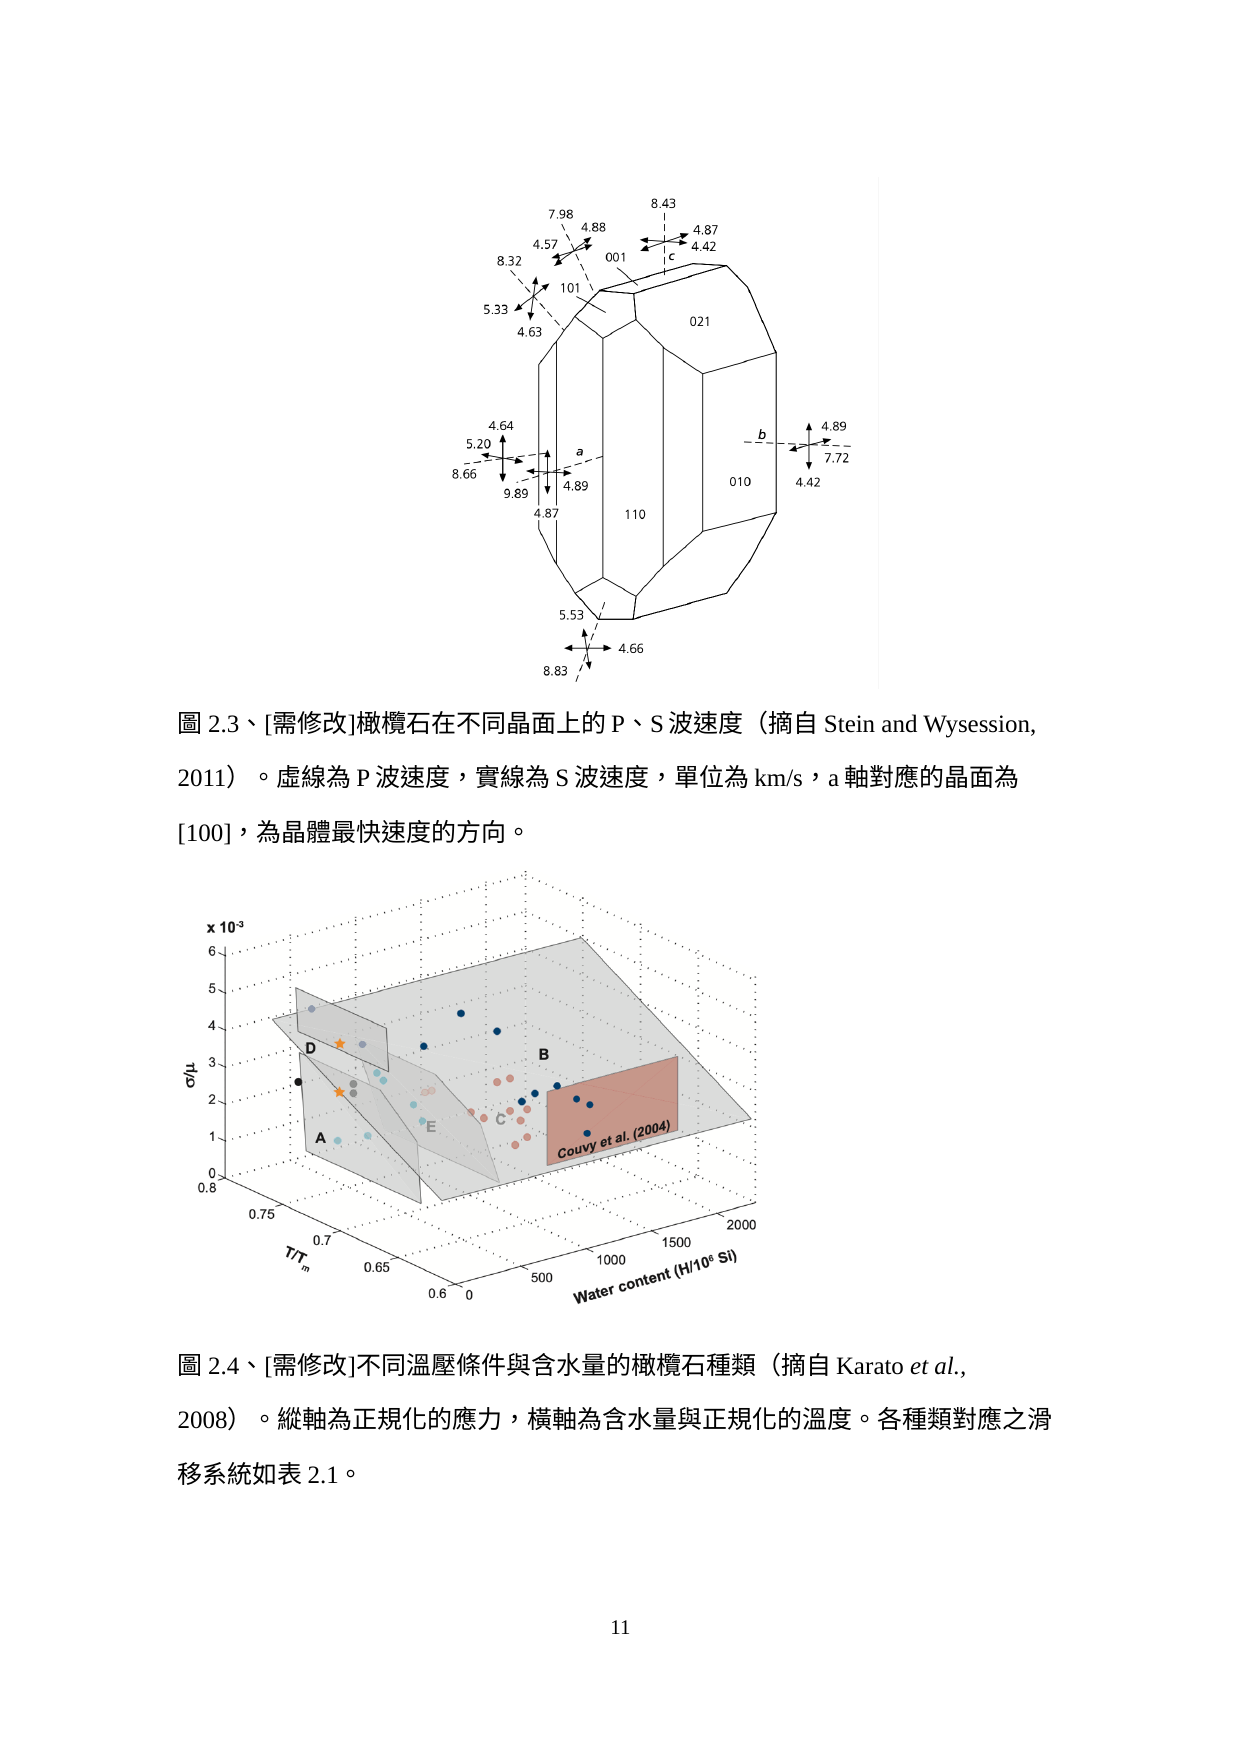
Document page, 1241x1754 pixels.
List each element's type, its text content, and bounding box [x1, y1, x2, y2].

text 圖 2.3、[需修改]橄欖石在不同晶面上的P、S波速度（摘自Stein and Wysession, 2011）。虛線為P波速度，實線為S波速度，單位為km/s，a軸對應的晶面為[100]，為晶體最快速度的方向。 [177, 703, 1063, 848]
text 圖 2.4、[需修改]不同溫壓條件與含水量的橄欖石種類（摘自Karato et al., 2008）。縱軸為正規化的應力，橫軸為含水量與正規化的溫度。各種類對應之滑移系統如表2.1。 [177, 1345, 1063, 1490]
picture [412, 177, 879, 689]
picture [177, 866, 774, 1331]
